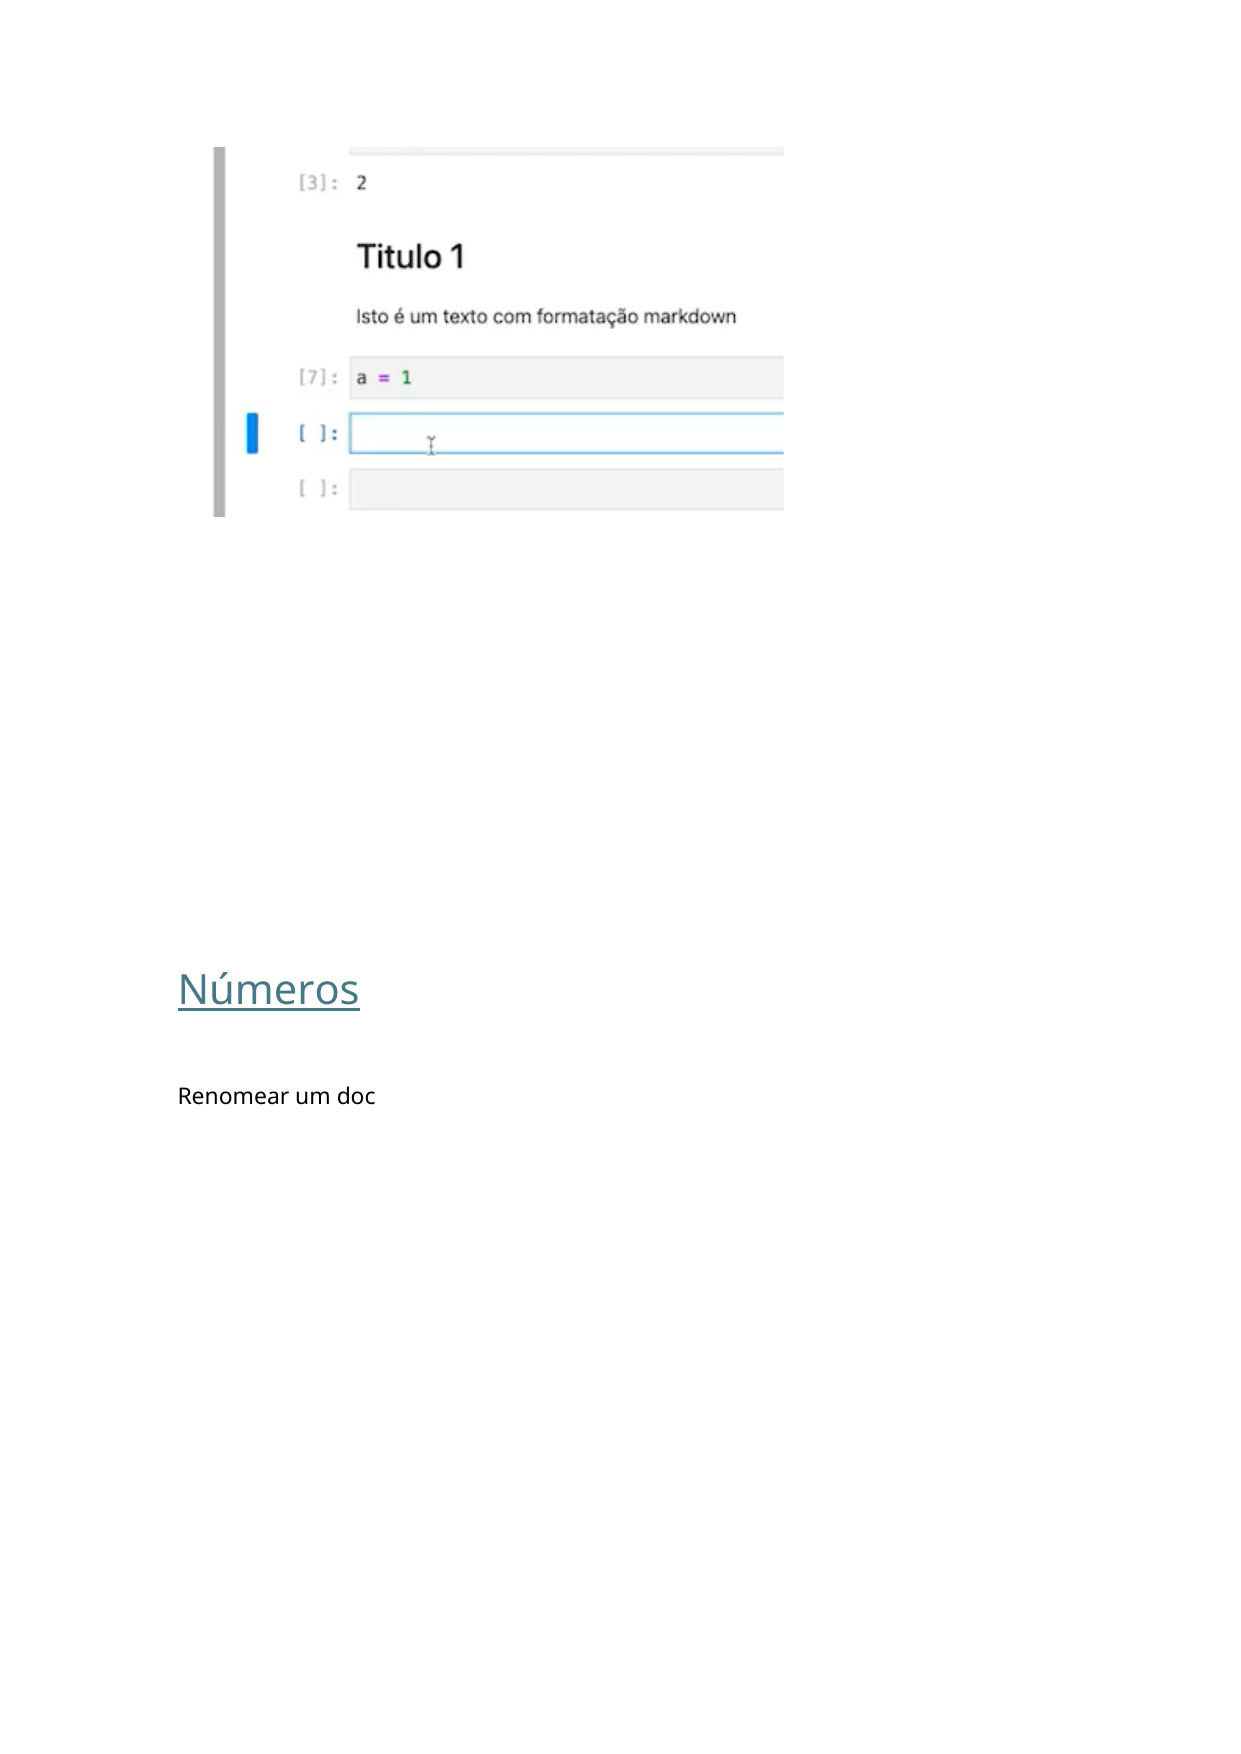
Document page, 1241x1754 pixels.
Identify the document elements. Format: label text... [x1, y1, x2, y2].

subtitle Números [177, 960, 1063, 1016]
text Renomear um doc [177, 1080, 1063, 1111]
picture [177, 147, 784, 517]
